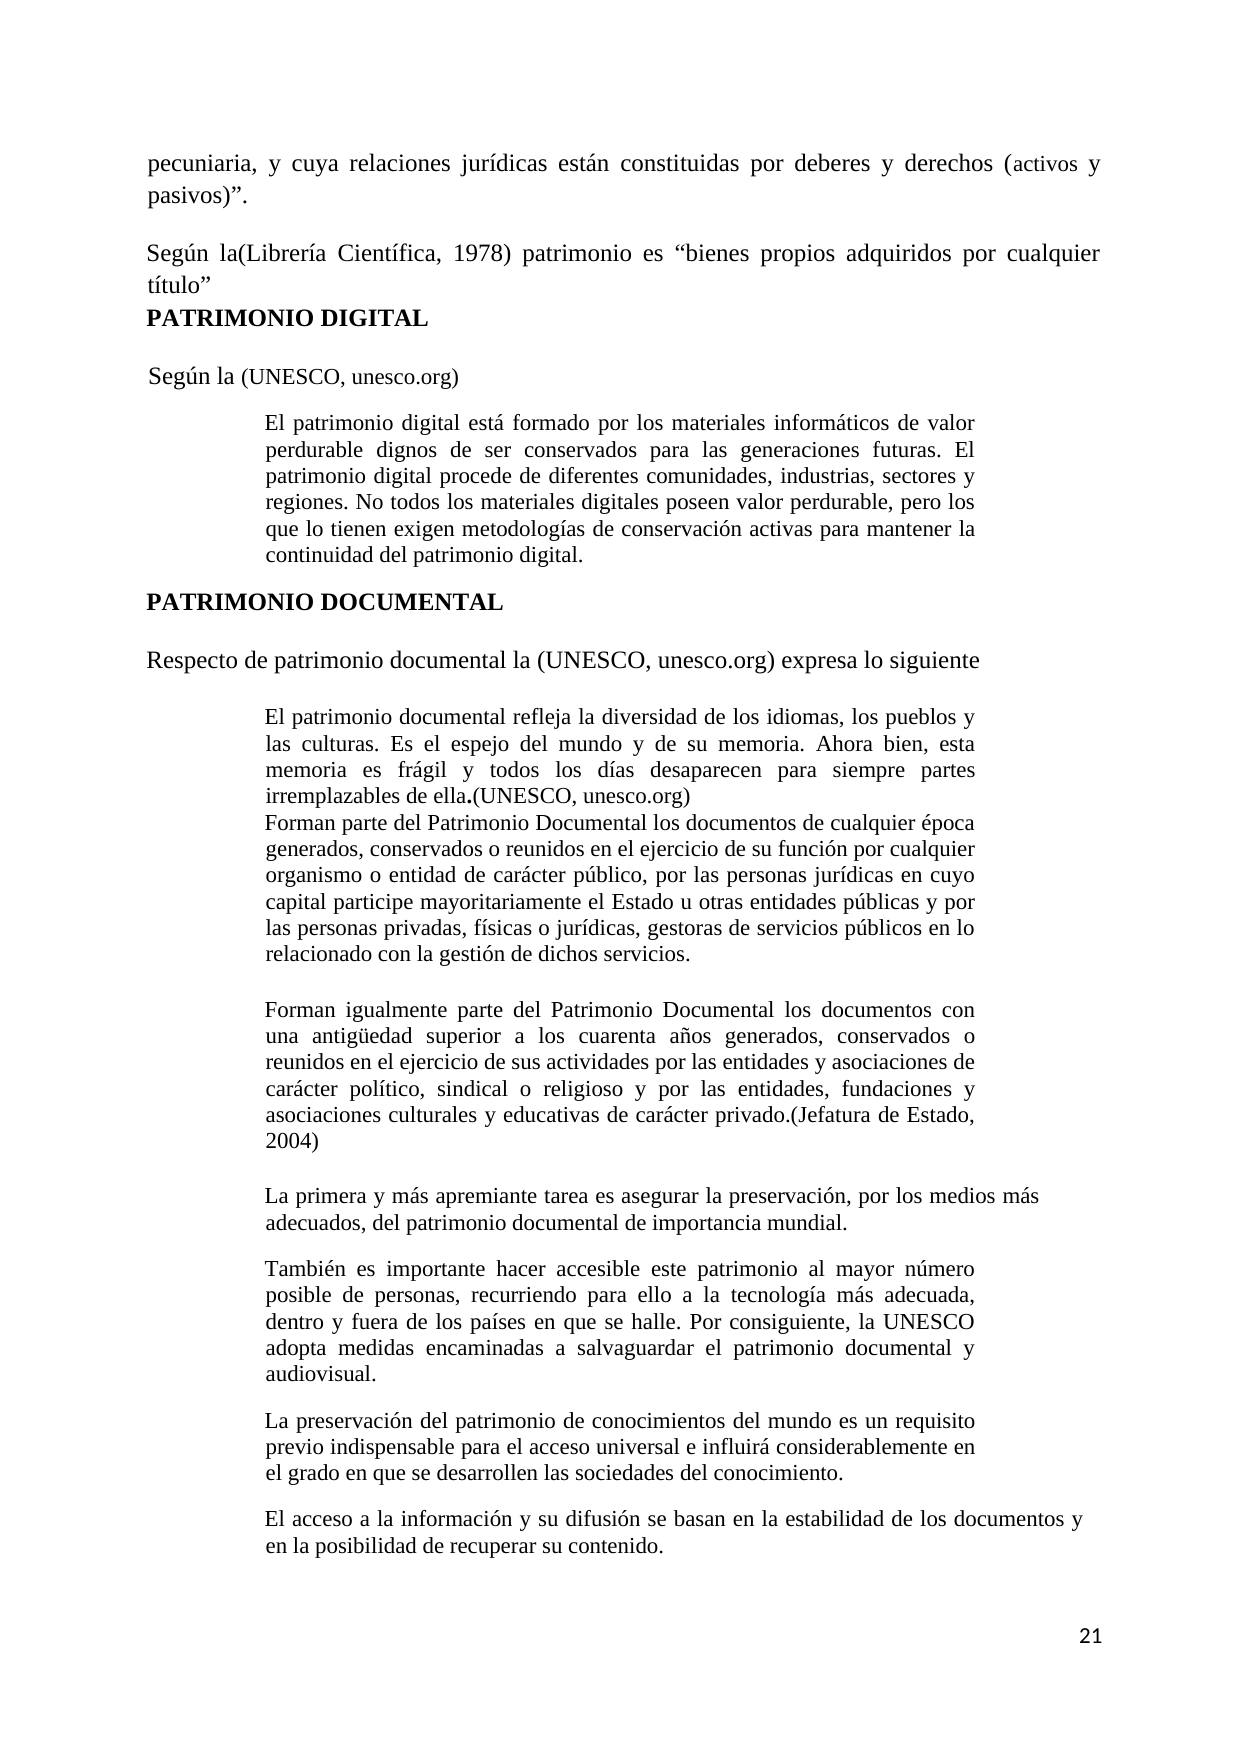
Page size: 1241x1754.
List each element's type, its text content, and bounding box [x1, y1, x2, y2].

text Según la (UNESCO, unesco.org) [148, 361, 1102, 389]
text También es importante hacer accesible este patrimonio al mayor número posible de personas, recurriendo para ello a la tecnología más adecuada, dentro y fuera de los países en que se halle. Por consiguiente, la UNESCO adopta medidas encaminadas a salvaguardar el patrimonio documental y audiovisual. [264, 1255, 976, 1387]
text Respecto de patrimonio documental la (UNESCO, unesco.org) expresa lo siguiente [146, 645, 1101, 674]
text PATRIMONIO DOCUMENTAL [146, 587, 1104, 616]
text Forman igualmente parte del Patrimonio Documental los documentos con una antigüedad superior a los cuarenta años generados, conservados o reunidos en el ejercicio de sus actividades por las entidades y asociaciones de carácter político, sindical o religioso y por las entidades, fundaciones y asociaciones culturales y educativas de carácter privado.(Jefatura de Estado, 2004) [264, 996, 976, 1154]
text PATRIMONIO DIGITAL [146, 303, 1104, 332]
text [146, 148, 1101, 209]
text Según la(Librería Científica, 1978) patrimonio es “bienes propios adquiridos por cualquier título” [146, 238, 1101, 299]
text El patrimonio documental refleja la diversidad de los idiomas, los pueblos y las culturas. Es el espejo del mundo y de su memoria. Ahora bien, esta memoria es frágil y todos los días desaparecen para siempre partes irremplazables de ella.(UNESCO, unesco.org) [264, 703, 976, 809]
text La primera y más apremiante tarea es asegurar la preservación, por los medios más adecuados, del patrimonio documental de importancia mundial. [264, 1183, 1041, 1235]
text El patrimonio digital está formado por los materiales informáticos de valor perdurable dignos de ser conservados para las generaciones futuras. El patrimonio digital procede de diferentes comunidades, industrias, sectores y regiones. No todos los materiales digitales poseen valor perdurable, pero los que lo tienen exigen metodologías de conservación activas para mantener la continuidad del patrimonio digital. [264, 409, 976, 567]
text El acceso a la información y su difusión se basan en la estabilidad de los documentos y en la posibilidad de recuperar su contenido. [264, 1506, 1086, 1558]
text Forman parte del Patrimonio Documental los documentos de cualquier época generados, conservados o reunidos en el ejercicio de su función por cualquier organismo o entidad de carácter público, por las personas jurídicas en cuyo capital participe mayoritariamente el Estado u otras entidades públicas y por las personas privadas, físicas o jurídicas, gestoras de servicios públicos en lo relacionado con la gestión de dichos servicios. [264, 809, 976, 967]
text La preservación del patrimonio de conocimientos del mundo es un requisito previo indispensable para el acceso universal e influirá considerablemente en el grado en que se desarrollen las sociedades del conocimiento. [264, 1407, 976, 1486]
